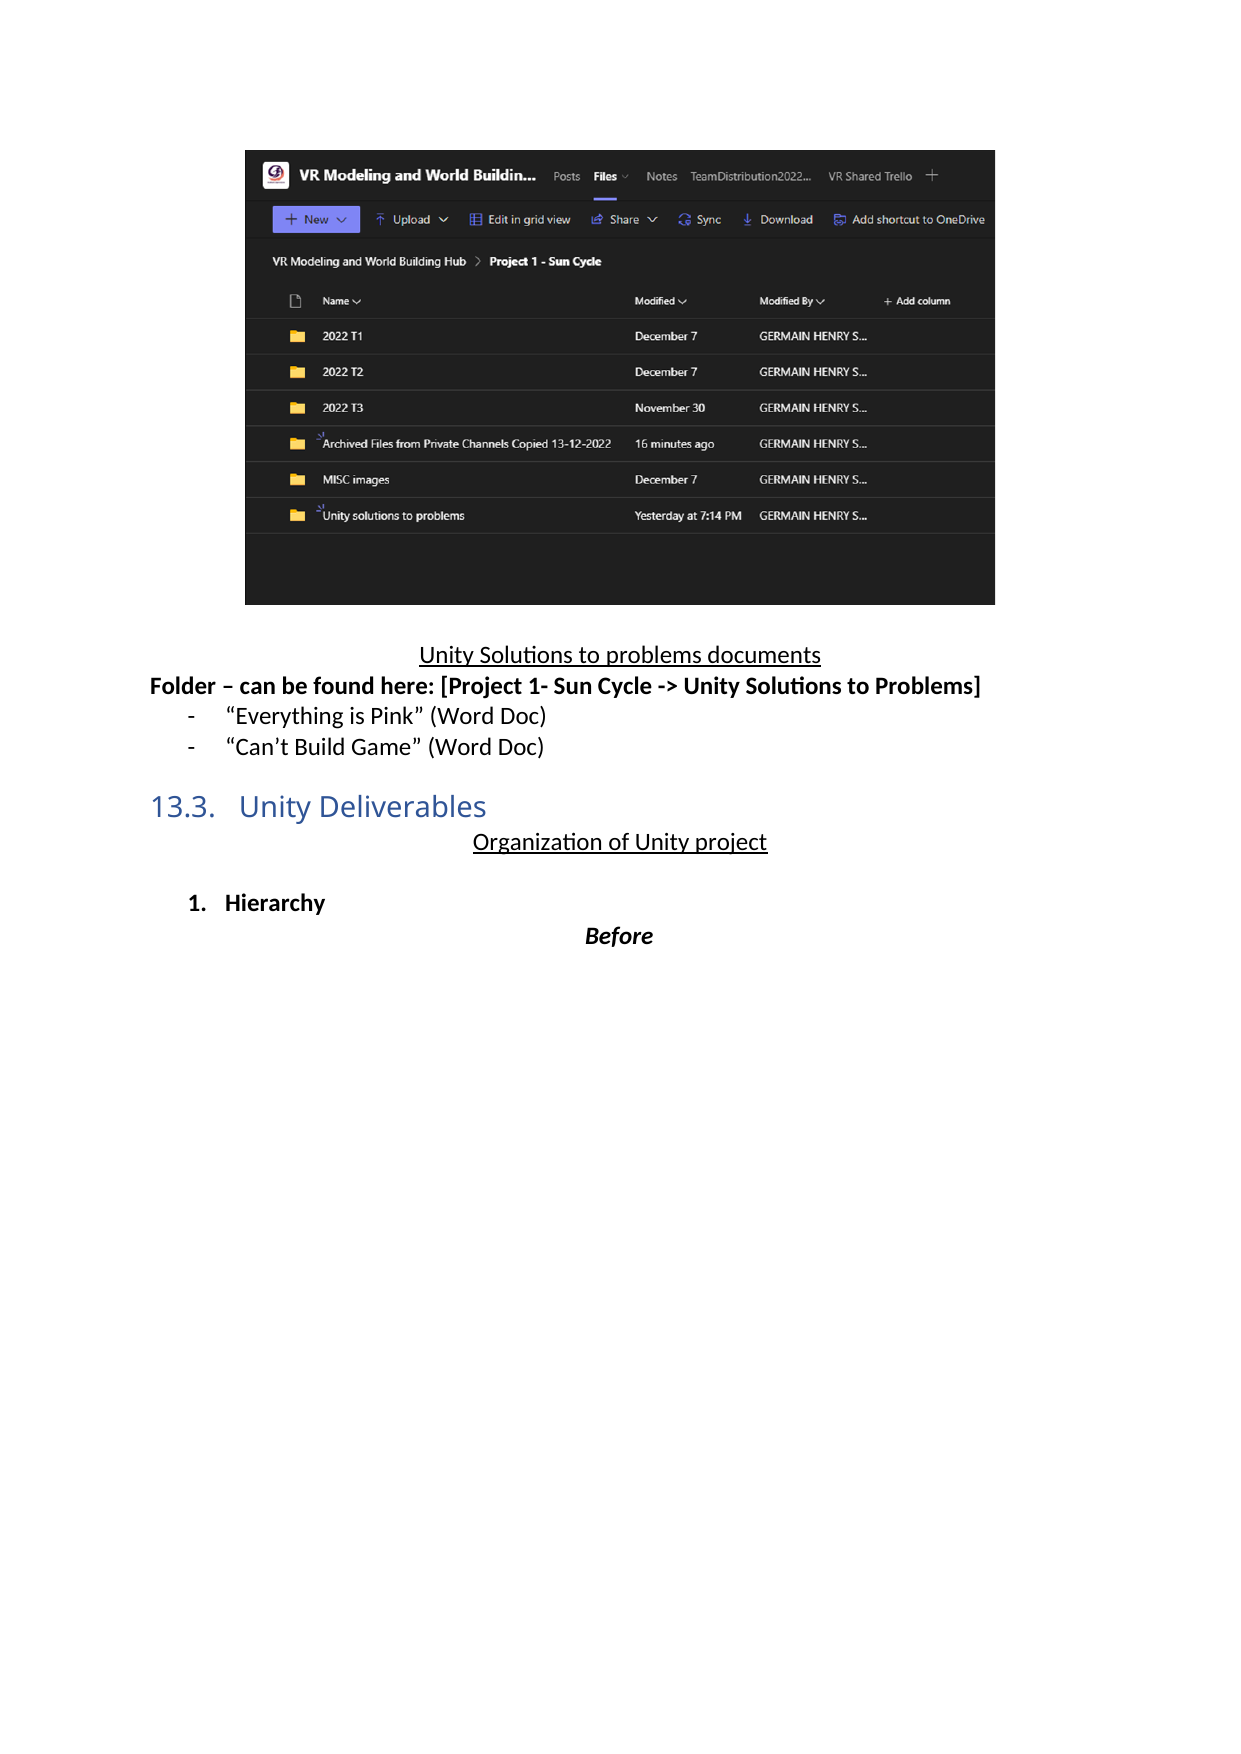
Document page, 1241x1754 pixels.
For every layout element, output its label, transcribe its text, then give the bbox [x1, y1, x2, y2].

list Hierarchy [187, 887, 1090, 918]
text Folder – can be found here: [Project 1- Sun Cycle -> Unity Solutions to Problems] [150, 670, 1090, 700]
list “Can’t Build Game” (Word Doc) [187, 731, 1090, 761]
subtitle Unity Deliverables [150, 786, 1090, 826]
text Unity Solutions to problems documents [150, 639, 1090, 670]
text Organization of Unity project [150, 826, 1090, 857]
text Before [150, 920, 1090, 951]
list “Everything is Pink” (Word Doc) [187, 700, 1090, 731]
